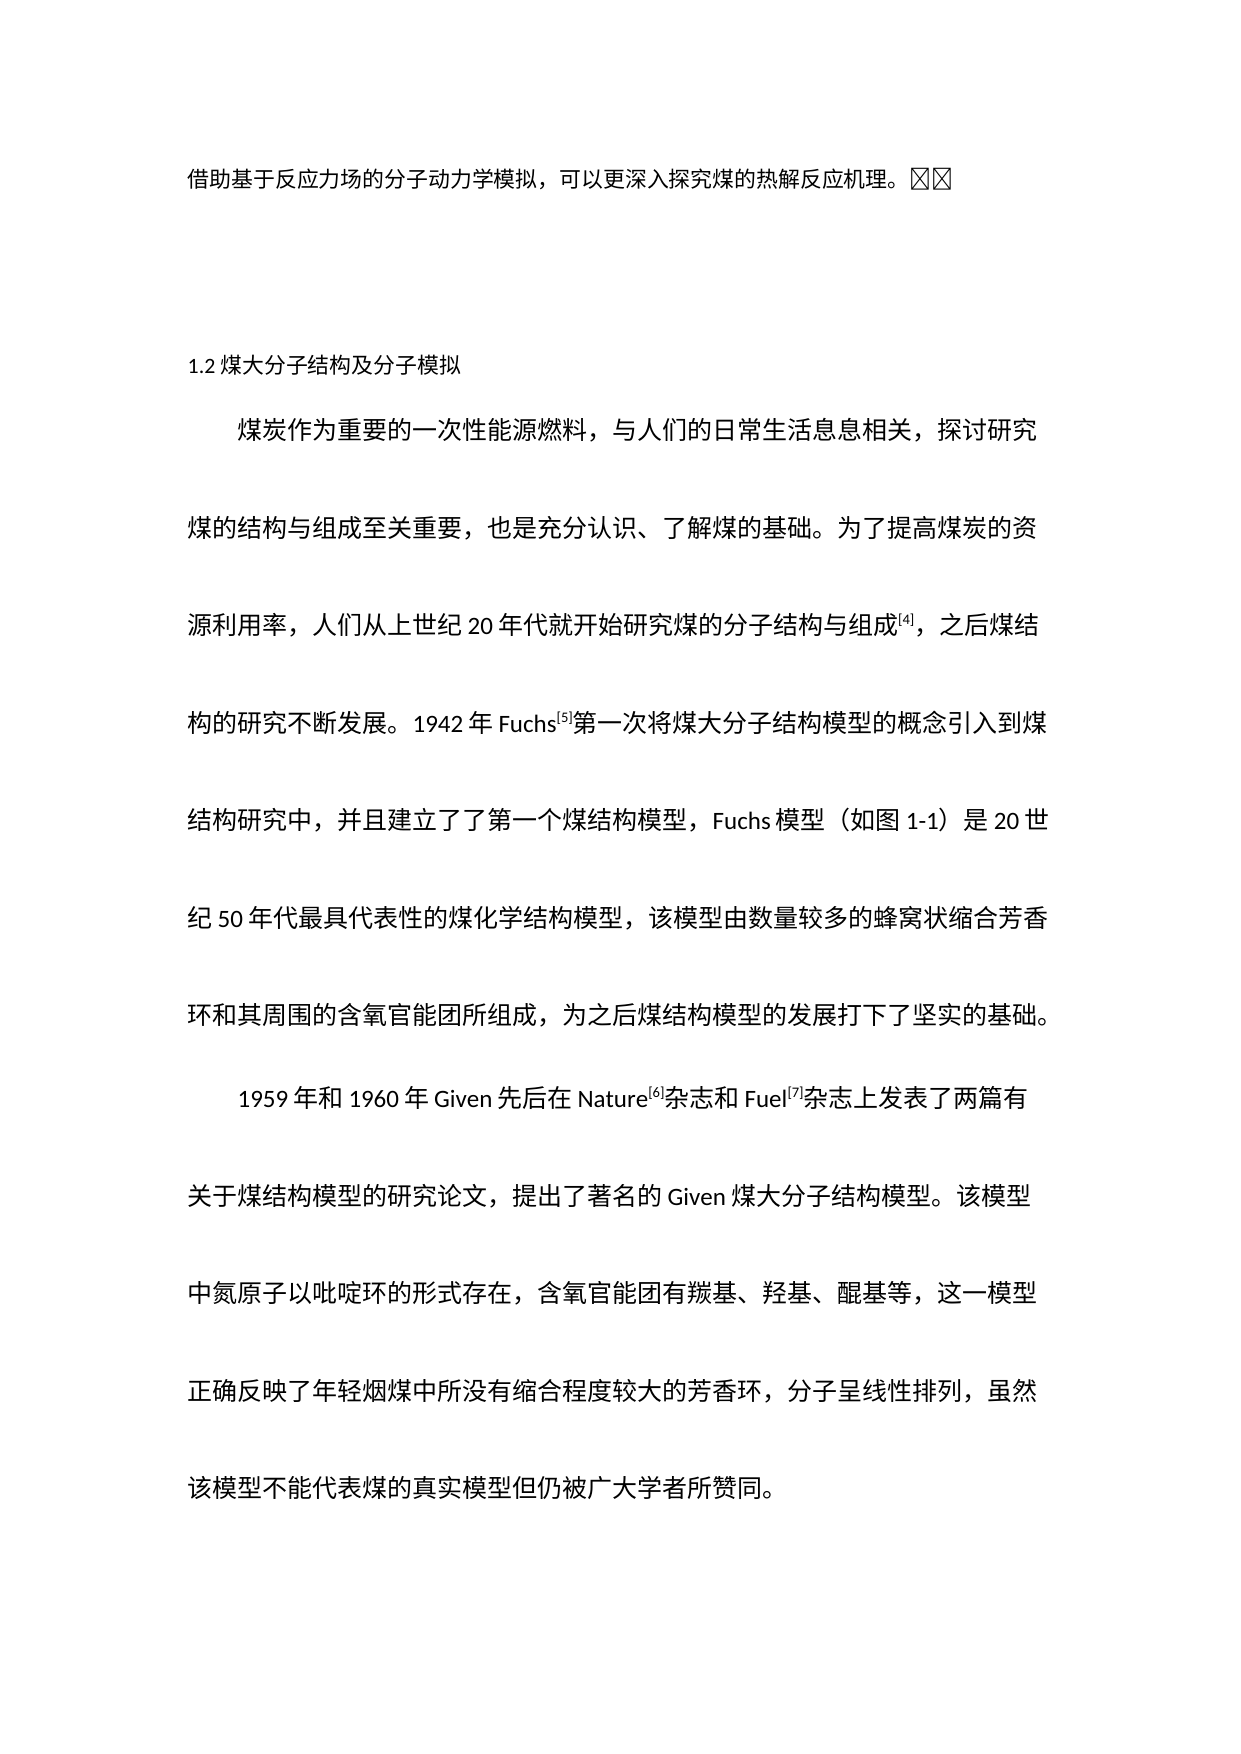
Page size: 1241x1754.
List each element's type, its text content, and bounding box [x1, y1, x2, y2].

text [187, 162, 1053, 194]
text 煤炭作为重要的一次性能源燃料，与人们的日常生活息息相关，探讨研究煤的结构与组成至关重要，也是充分认识、了解煤的基础。为了提高煤炭的资源利用率，人们从上世纪20年代就开始研究煤的分子结构与组成[4]，之后煤结构的研究不断发展。1942年Fuchs[5]第一次将煤大分子结构模型的概念引入到煤结构研究中，并且建立了了第一个煤结构模型，Fuchs模型（如图1-1）是20世纪50年代最具代表性的煤化学结构模型，该模型由数量较多的蜂窝状缩合芳香环和其周围的含氧官能团所组成，为之后煤结构模型的发展打下了坚实的基础。 [187, 396, 1053, 1046]
text 1.2 煤大分子结构及分子模拟 [187, 348, 1053, 380]
text 1959年和1960年Given先后在Nature[6]杂志和Fuel[7]杂志上发表了两篇有关于煤结构模型的研究论文，提出了著名的Given煤大分子结构模型。该模型中氮原子以吡啶环的形式存在，含氧官能团有羰基、羟基、醌基等，这一模型正确反映了年轻烟煤中所没有缩合程度较大的芳香环，分子呈线性排列，虽然该模型不能代表煤的真实模型但仍被广大学者所赞同。 [187, 1064, 1053, 1519]
